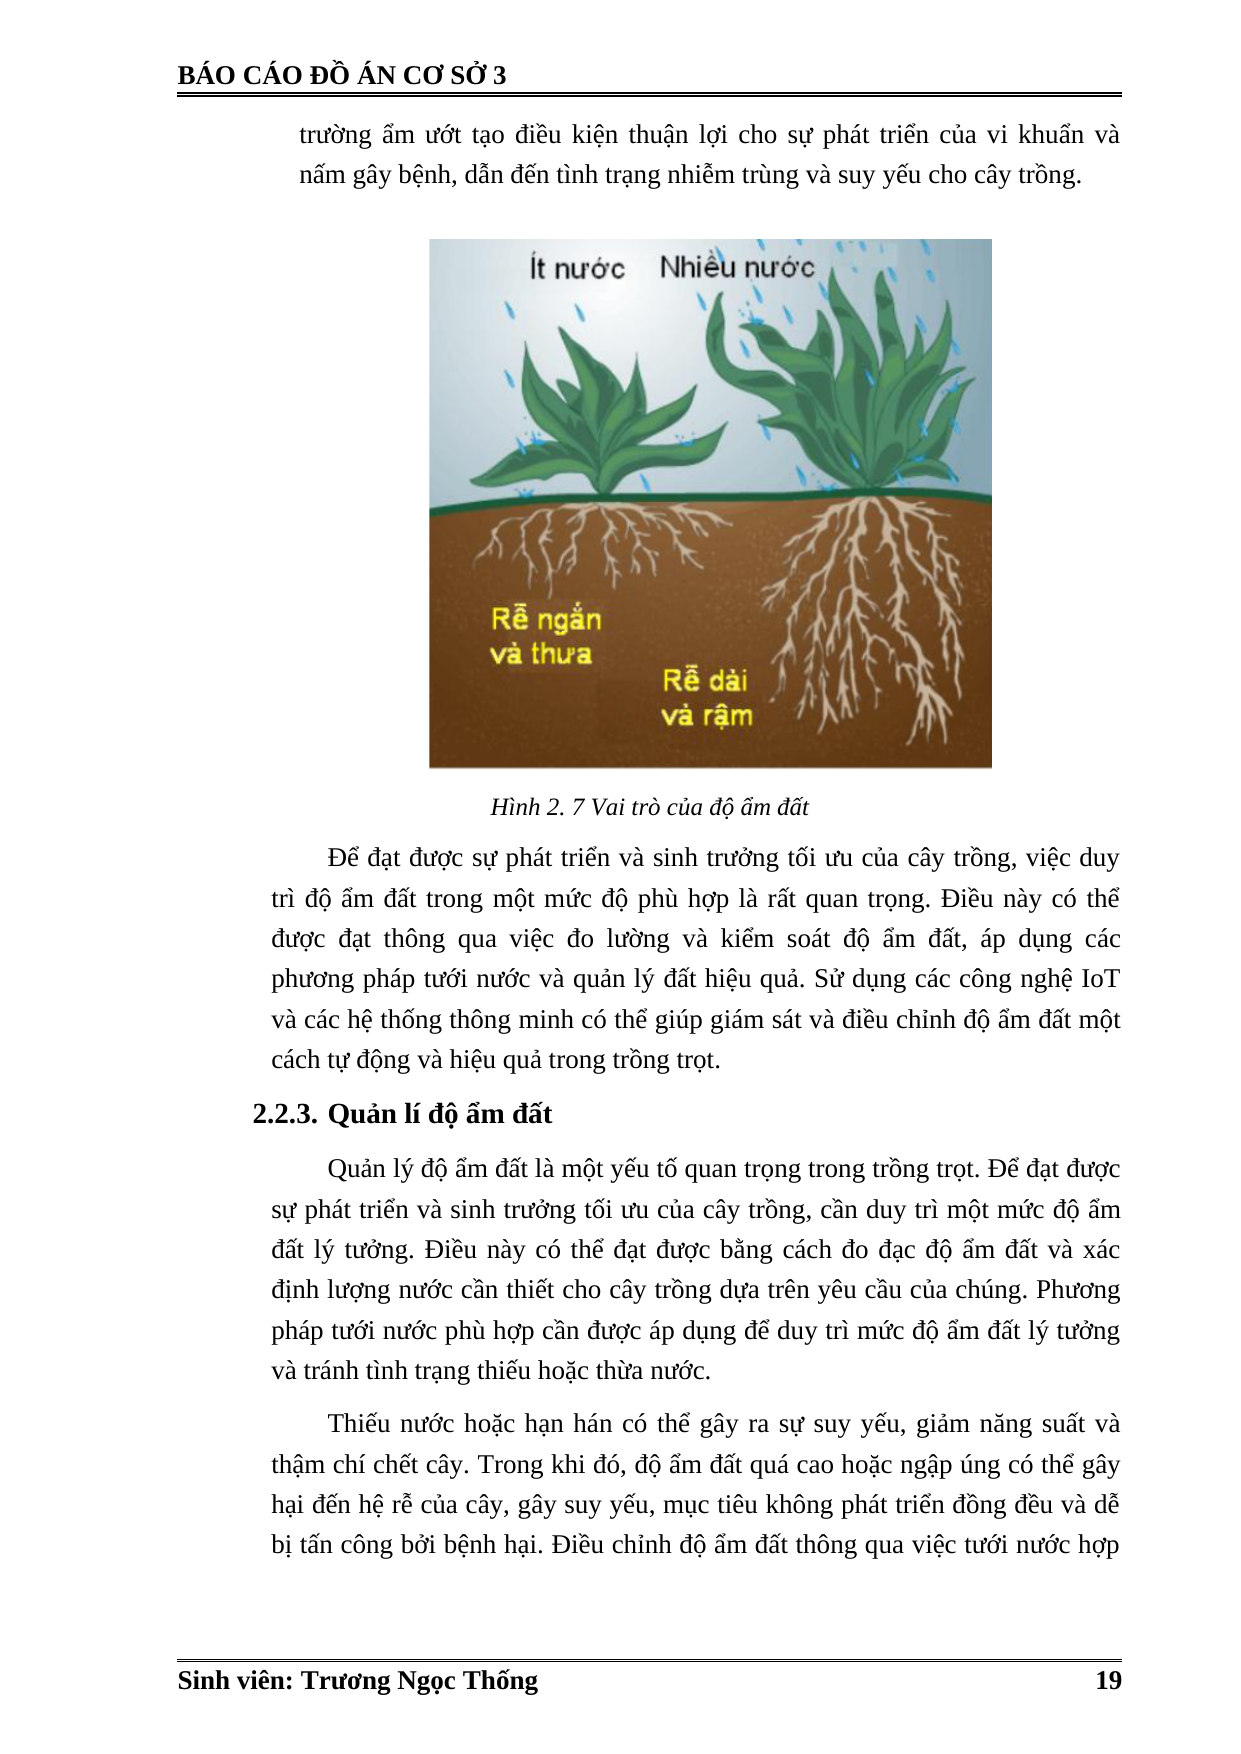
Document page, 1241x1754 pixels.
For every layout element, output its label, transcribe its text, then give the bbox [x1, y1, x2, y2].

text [271, 1407, 1122, 1560]
picture [429, 239, 992, 770]
text Để đạt được sự phát triển và sinh trưởng tối ưu của cây trồng, việc duy trì độ ẩm đất trong một mức độ phù hợp là rất quan trọng. Điều này có thể được đạt thông qua việc đo lường và kiểm soát độ ẩm đất, áp dụng các phương pháp tưới nước và quản lý đất hiệu quả. Sử dụng các công nghệ IoT và các hệ thống thông minh có thể giúp giám sát và điều chỉnh độ ẩm đất một cách tự động và hiệu quả trong trồng trọt. [271, 841, 1122, 1074]
list Quản lí độ ẩm đất [252, 1096, 1122, 1130]
text Quản lý độ ẩm đất là một yếu tố quan trọng trong trồng trọt. Để đạt được sự phát triển và sinh trưởng tối ưu của cây trồng, cần duy trì một mức độ ẩm đất lý tưởng. Điều này có thể đạt được bằng cách đo đạc độ ẩm đất và xác định lượng nước cần thiết cho cây trồng dựa trên yêu cầu của chúng. Phương pháp tưới nước phù hợp cần được áp dụng để duy trì mức độ ẩm đất lý tưởng và tránh tình trạng thiếu hoặc thừa nước. [271, 1152, 1122, 1386]
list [262, 118, 1122, 190]
